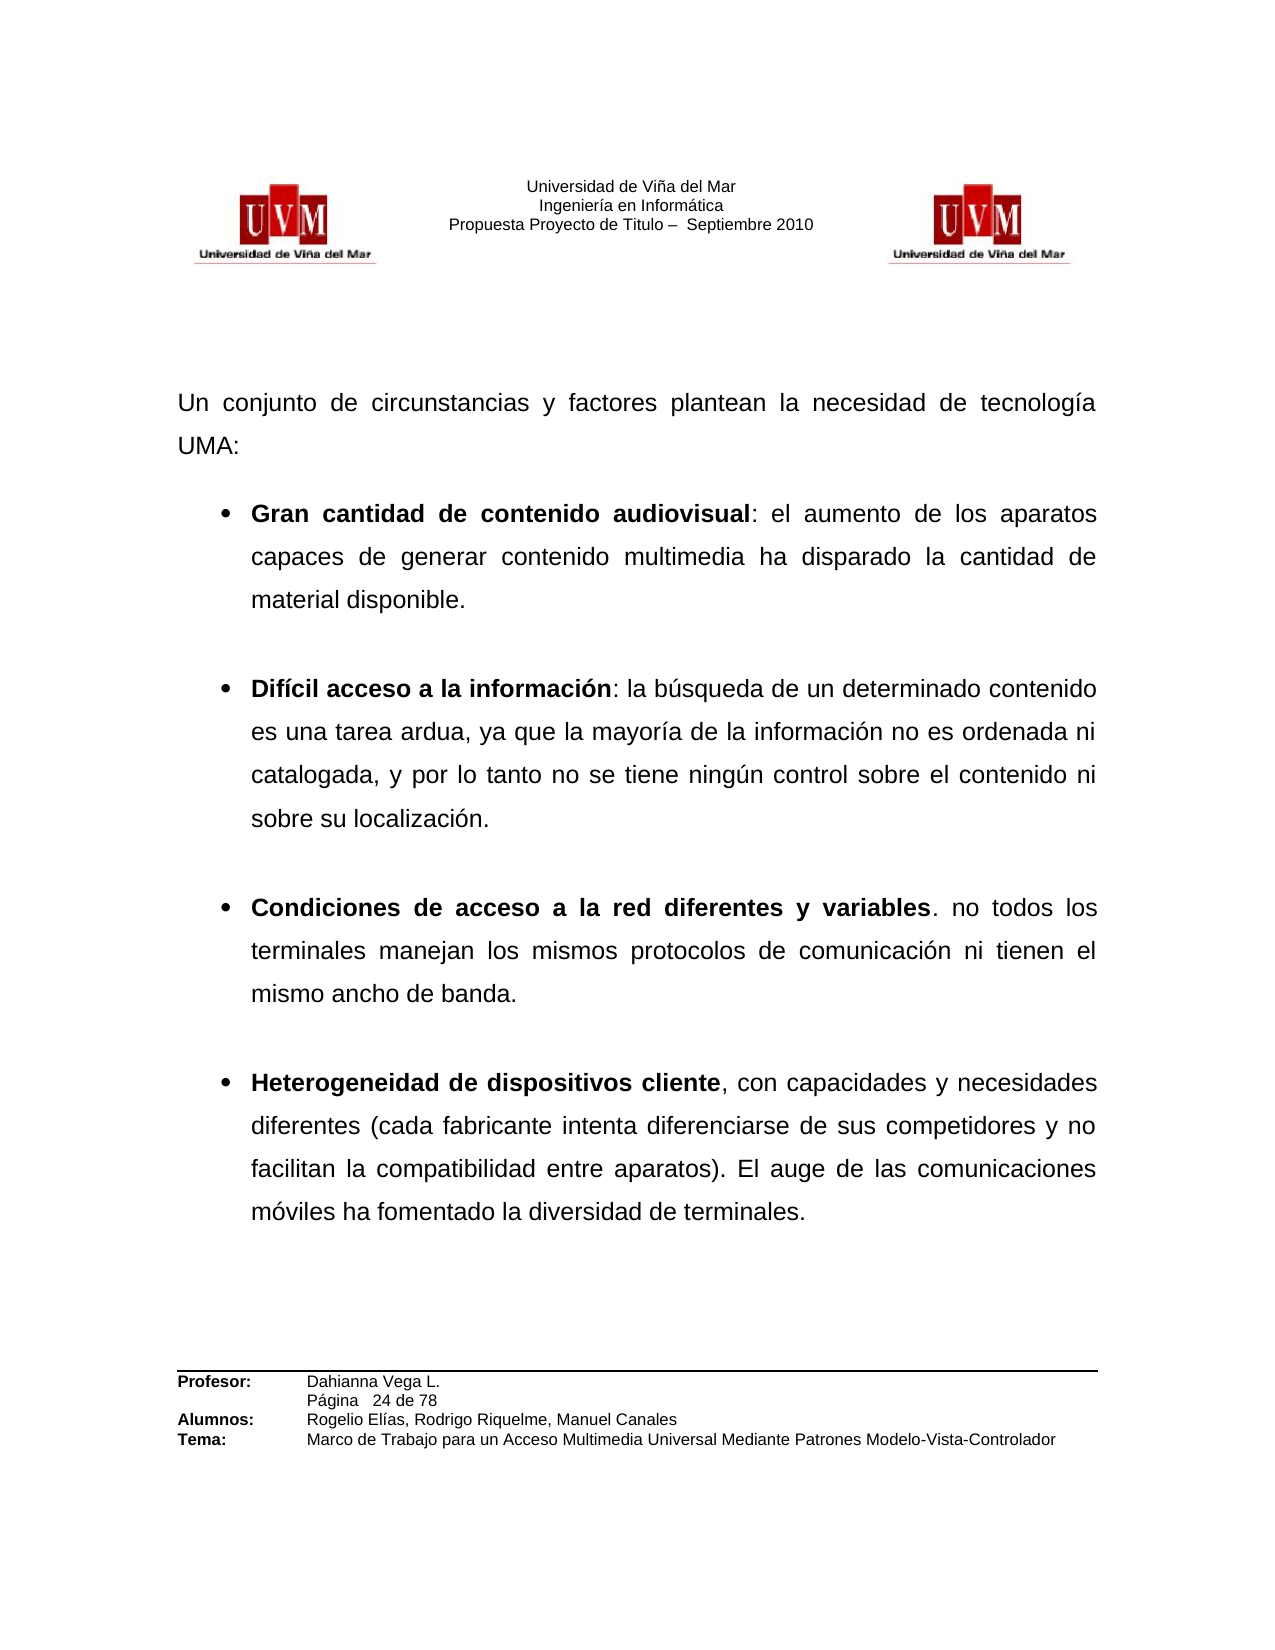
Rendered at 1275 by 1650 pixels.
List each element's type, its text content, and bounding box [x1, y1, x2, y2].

text Un conjunto de circunstancias y factores plantean la necesidad de tecnología UMA: [177, 388, 1098, 459]
picture [871, 176, 1084, 267]
list Condiciones de acceso a la red diferentes y variables. [221, 893, 1098, 1008]
list Heterogeneidad de dispositivos cliente, con capacidades y necesidades diferentes (cada fabricante intenta diferenciarse de sus competidores y no facilitan la compatibilidad entre aparatos). El auge de las comunicaciones móviles ha fomentado la diversidad de terminales. [221, 1068, 1098, 1226]
list Gran cantidad de contenido audiovisual: el aumento de los aparatos capaces de generar contenido multimedia ha disparado la cantidad de material disponible. [221, 499, 1098, 614]
list Difícil acceso a la información: la búsqueda de un determinado contenido es una tarea ardua, ya que la mayoría de la información no es ordenada ni catalogada, y por lo tanto no se tiene ningún control sobre el contenido ni sobre su localización. [221, 674, 1098, 832]
picture [177, 176, 390, 267]
